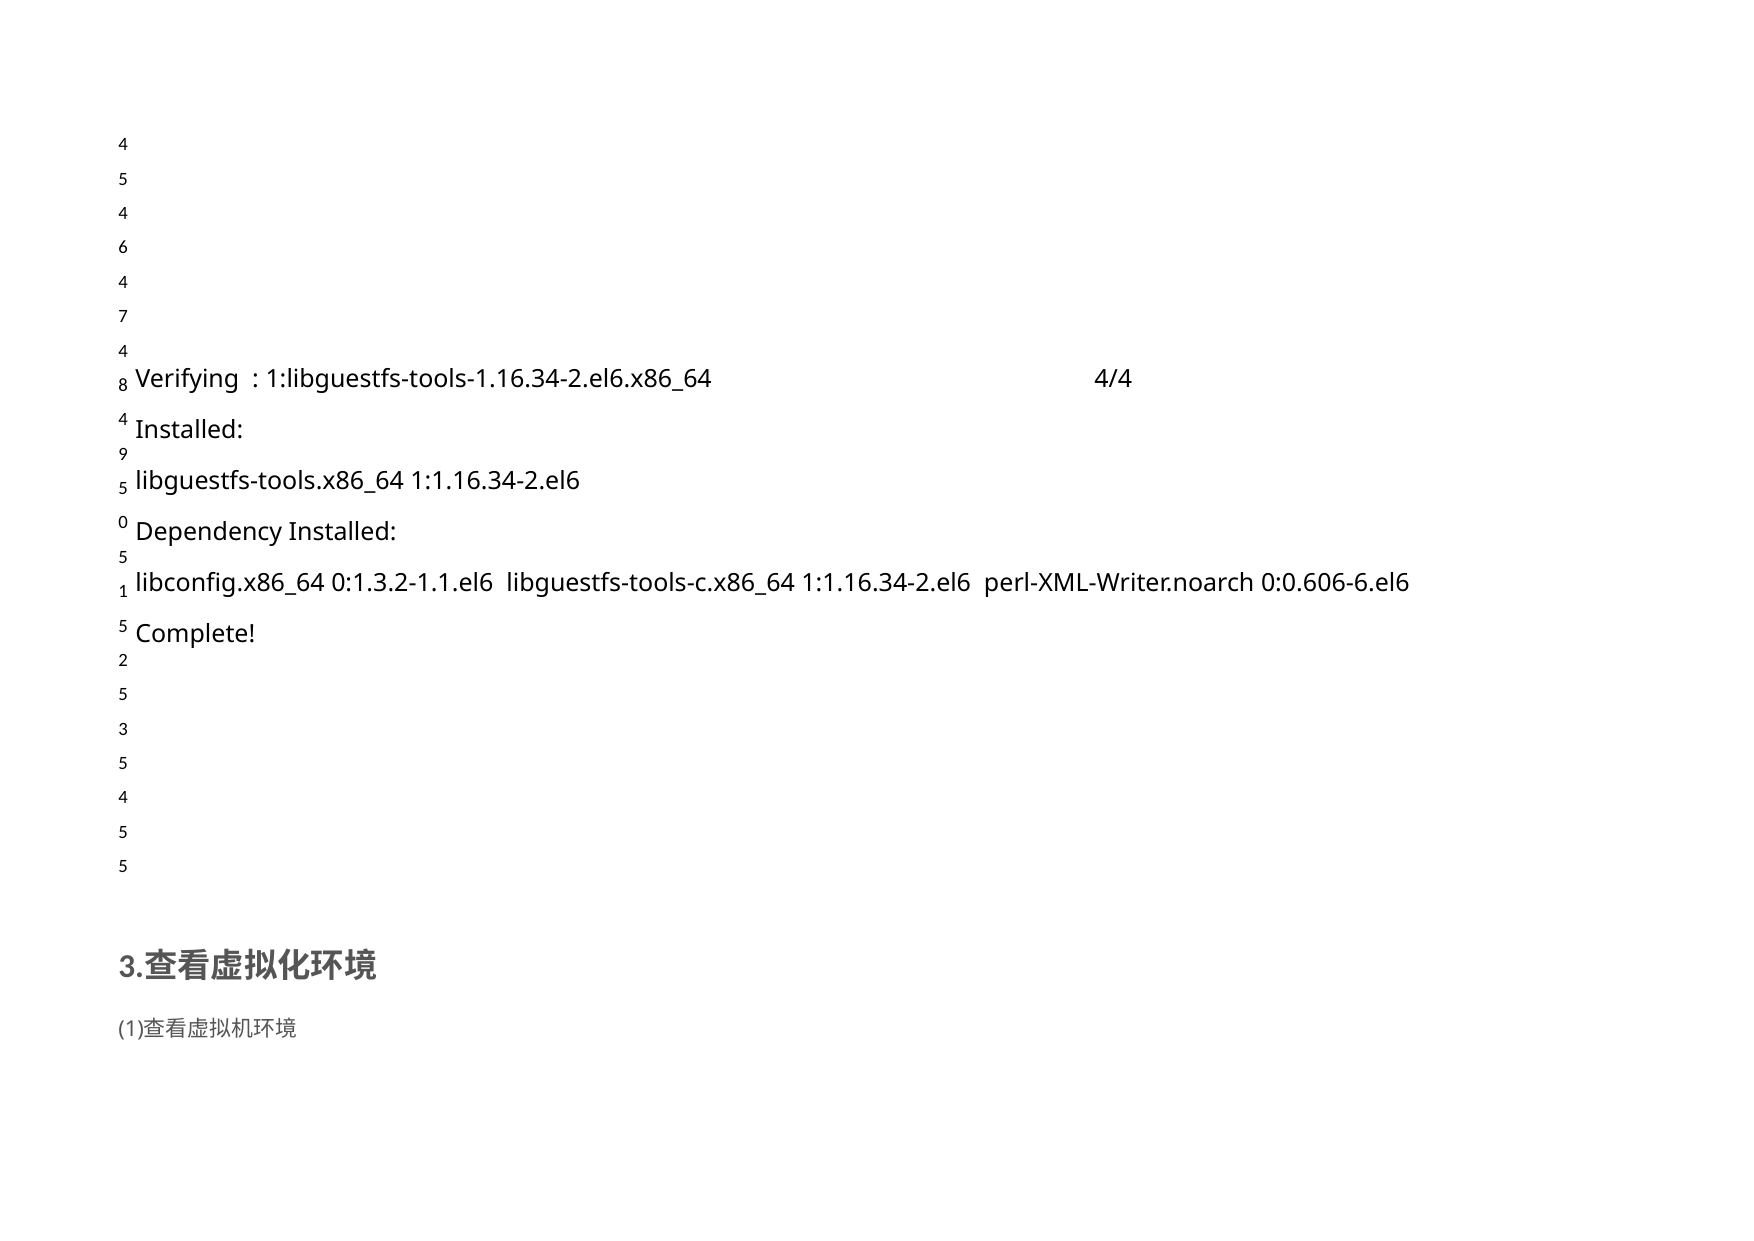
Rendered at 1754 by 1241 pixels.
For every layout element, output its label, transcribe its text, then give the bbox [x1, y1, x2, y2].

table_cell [118, 133, 135, 890]
text (1)查看虚拟机环境 [118, 1011, 1636, 1043]
subtitle 3.查看虚拟化环境 [118, 939, 1636, 987]
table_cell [135, 133, 1455, 890]
